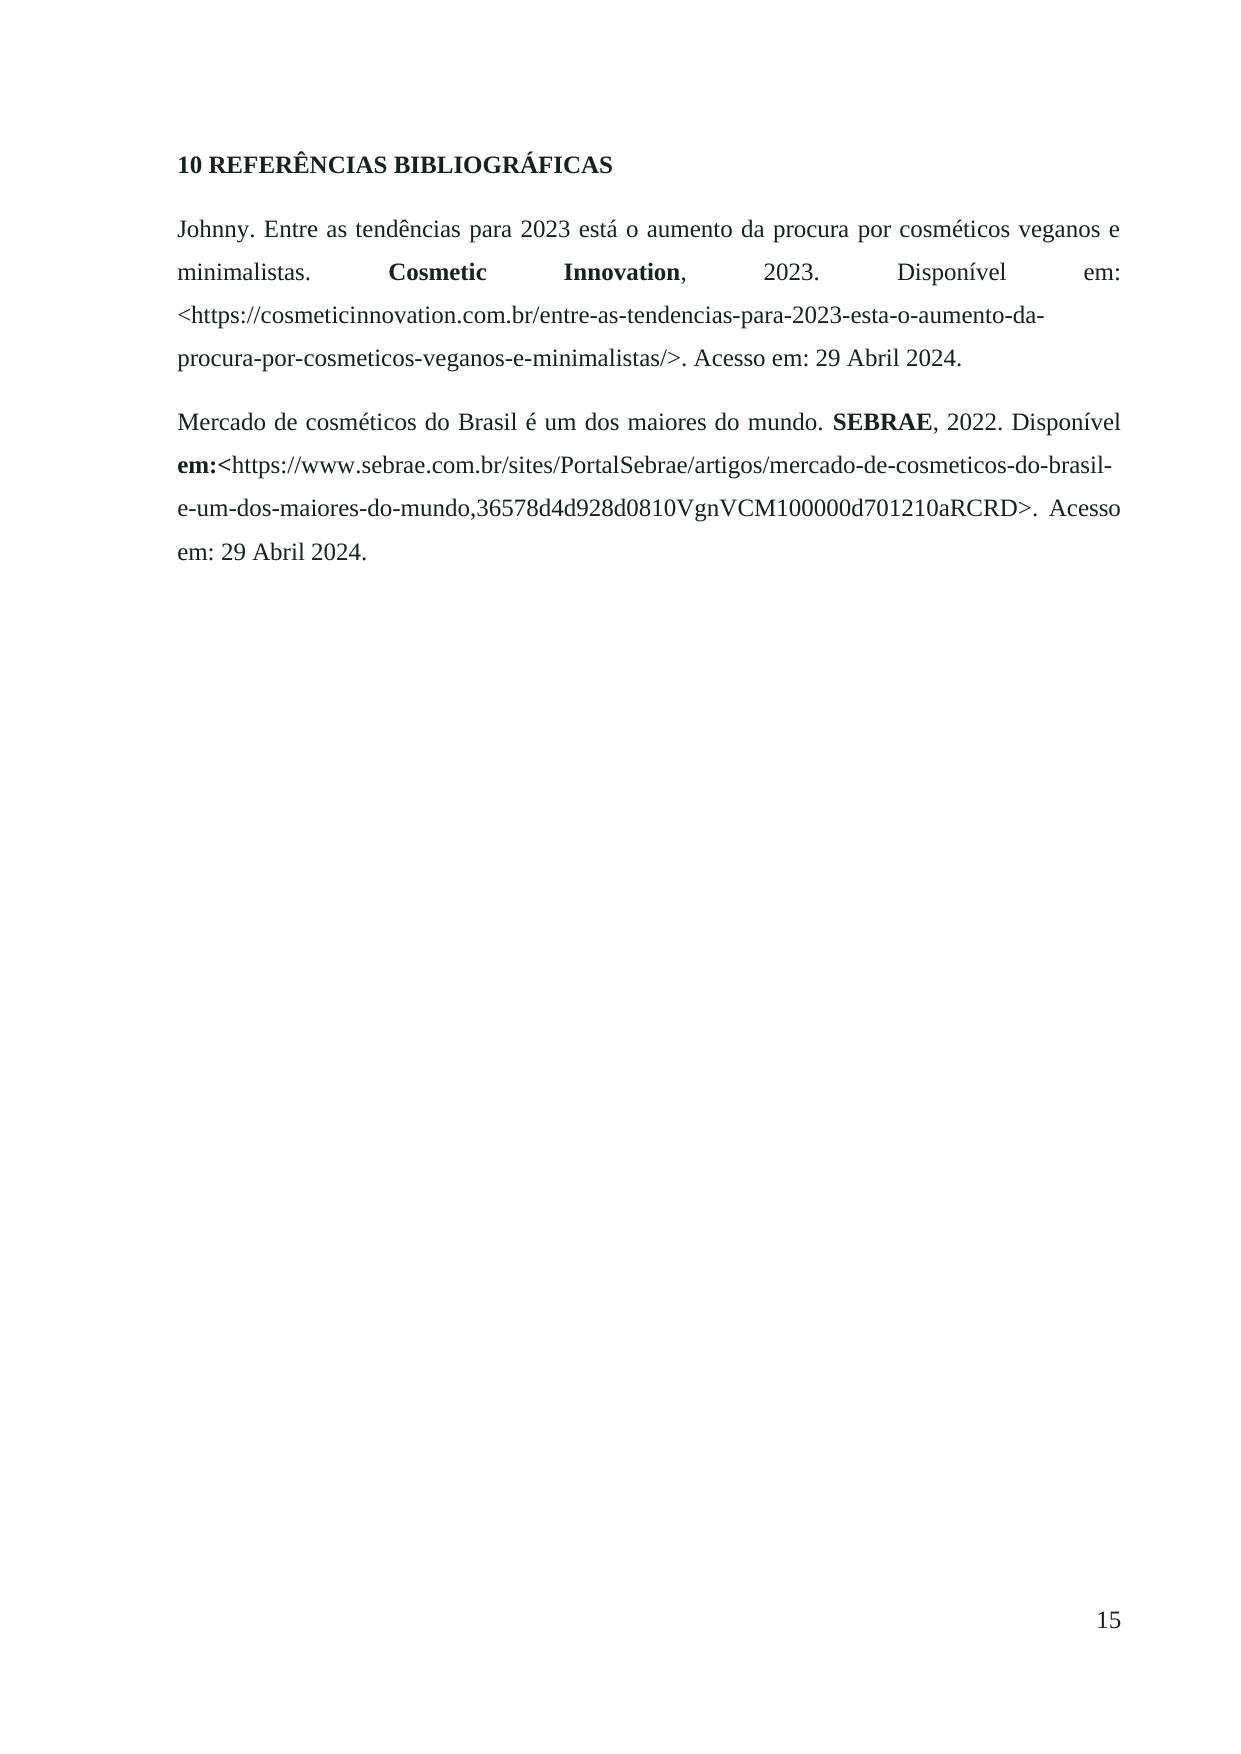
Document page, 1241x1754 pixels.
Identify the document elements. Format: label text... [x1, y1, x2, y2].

text Johnny. Entre as tendências para 2023 está o aumento da procura por cosméticos veganos e minimalistas. Cosmetic Innovation, 2023. Disponível em: <https://cosmeticinnovation.com.br/entre-as-tendencias-para-2023-esta-o-aumento-da-procura-por-cosmeticos-veganos-e-minimalistas/>. Acesso em: 29 Abril 2024. [177, 214, 1121, 372]
subtitle 10 REFERÊNCIAS BIBLIOGRÁFICAS [177, 150, 1121, 179]
text Mercado de cosméticos do Brasil é um dos maiores do mundo. SEBRAE, 2022. Disponível em:<https://www.sebrae.com.br/sites/PortalSebrae/artigos/mercado-de-cosmeticos-do-brasil-e-um-dos-maiores-do-mundo,36578d4d928d0810VgnVCM100000d701210aRCRD>. Acesso em: 29 Abril 2024. [177, 407, 1121, 574]
